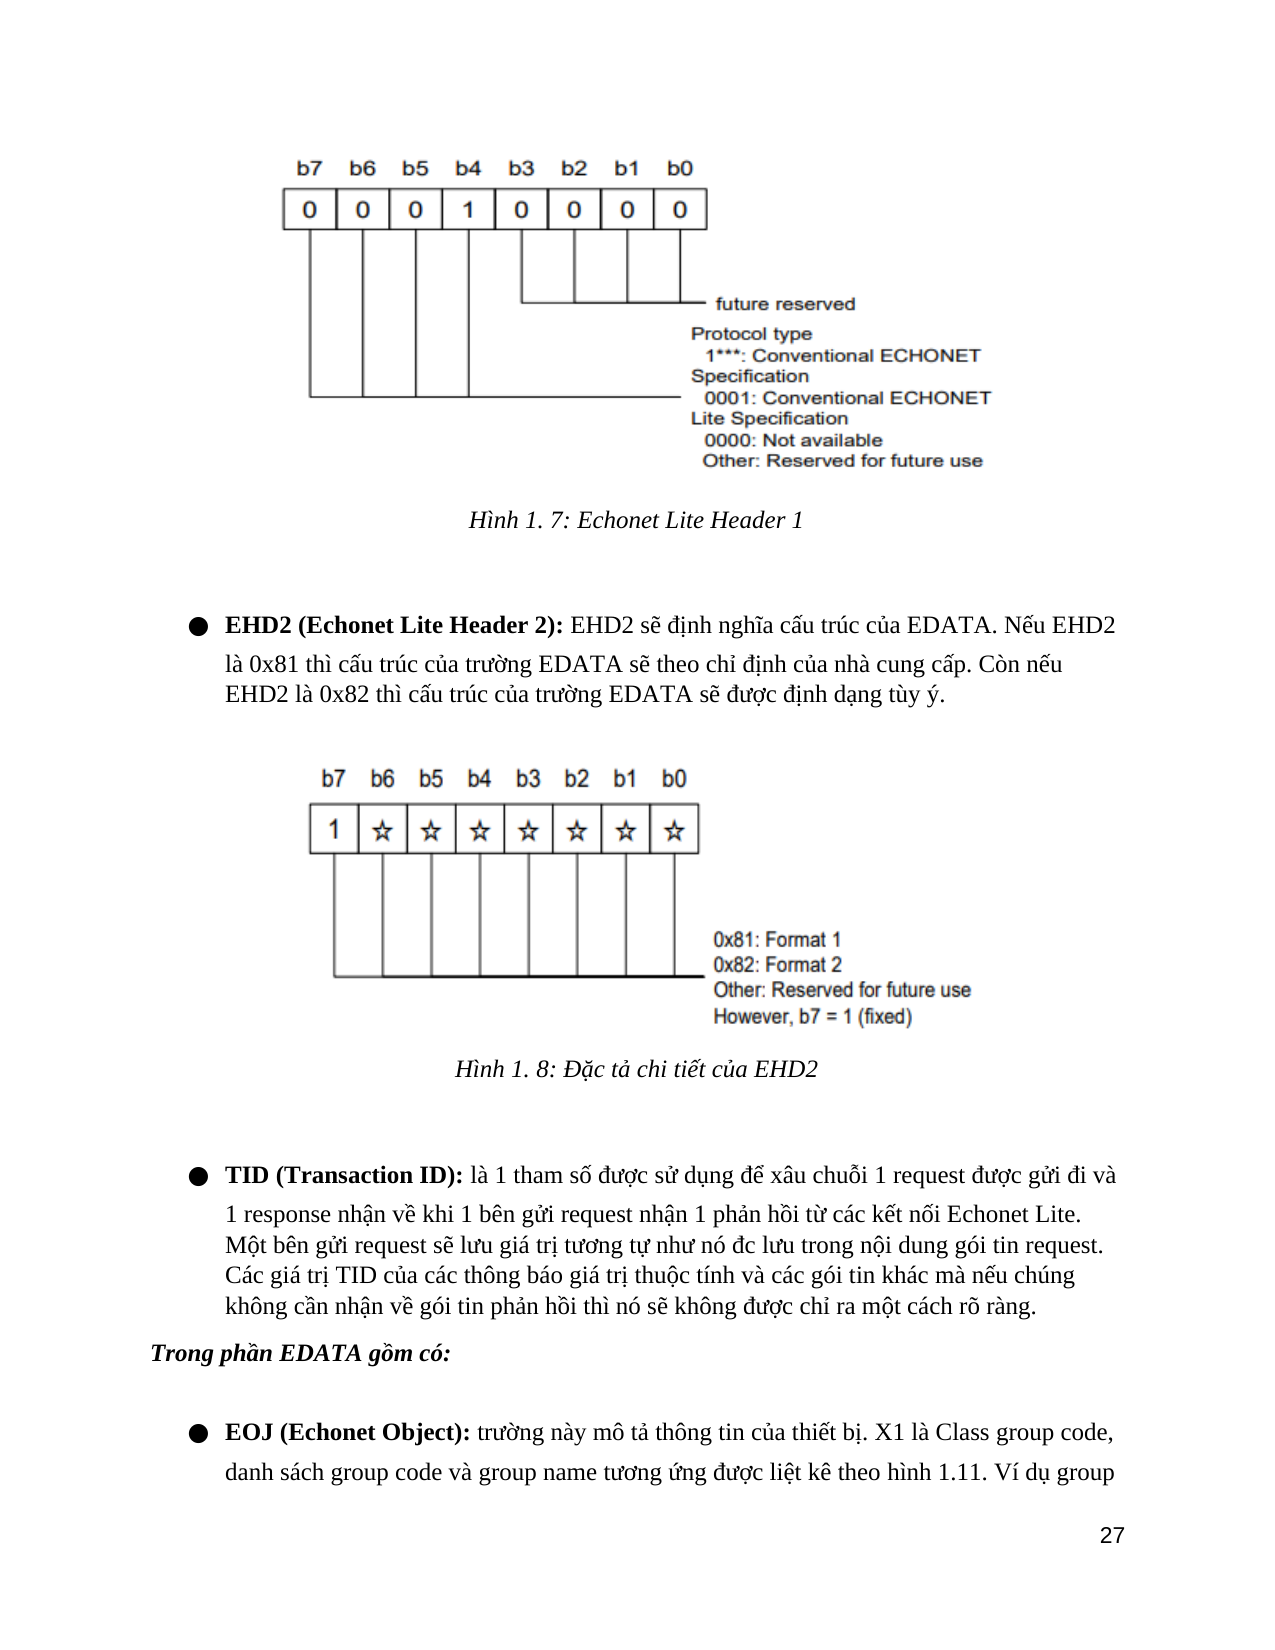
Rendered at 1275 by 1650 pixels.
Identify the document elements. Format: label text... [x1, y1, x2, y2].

text Trong phần EDATA gồm có: [150, 1338, 1125, 1367]
list EHD2 (Echonet Lite Header 2): EHD2 sẽ định nghĩa cấu trúc của EDATA. Nếu EHD2 là 0x81 thì cấu trúc của trường EDATA sẽ theo chỉ định của nhà cung cấp. Còn nếu EHD2 là 0x82 thì cấu trúc của trường EDATA sẽ được định dạng tùy ý. [187, 596, 1125, 708]
text Hình 1. 7: Echonet Lite Header 1 [150, 505, 1125, 534]
text Hình 1. 8: Đặc tả chi tiết của EHD2 [150, 1054, 1125, 1083]
picture [265, 150, 1010, 489]
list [187, 1404, 1125, 1486]
picture [288, 759, 987, 1038]
list TID (Transaction ID): là 1 tham số được sử dụng để xâu chuỗi 1 request được gửi đi và 1 response nhận về khi 1 bên gửi request nhận 1 phản hồi từ các kết nối Echonet Lite. Một bên gửi request sẽ lưu giá trị tương tự như nó đc lưu trong nội dung gói tin request. Các giá trị TID của các thông báo giá trị thuộc tính và các gói tin khác mà nếu chúng không cần nhận về gói tin phản hồi thì nó sẽ không được chỉ ra một cách rõ ràng. [187, 1147, 1125, 1319]
